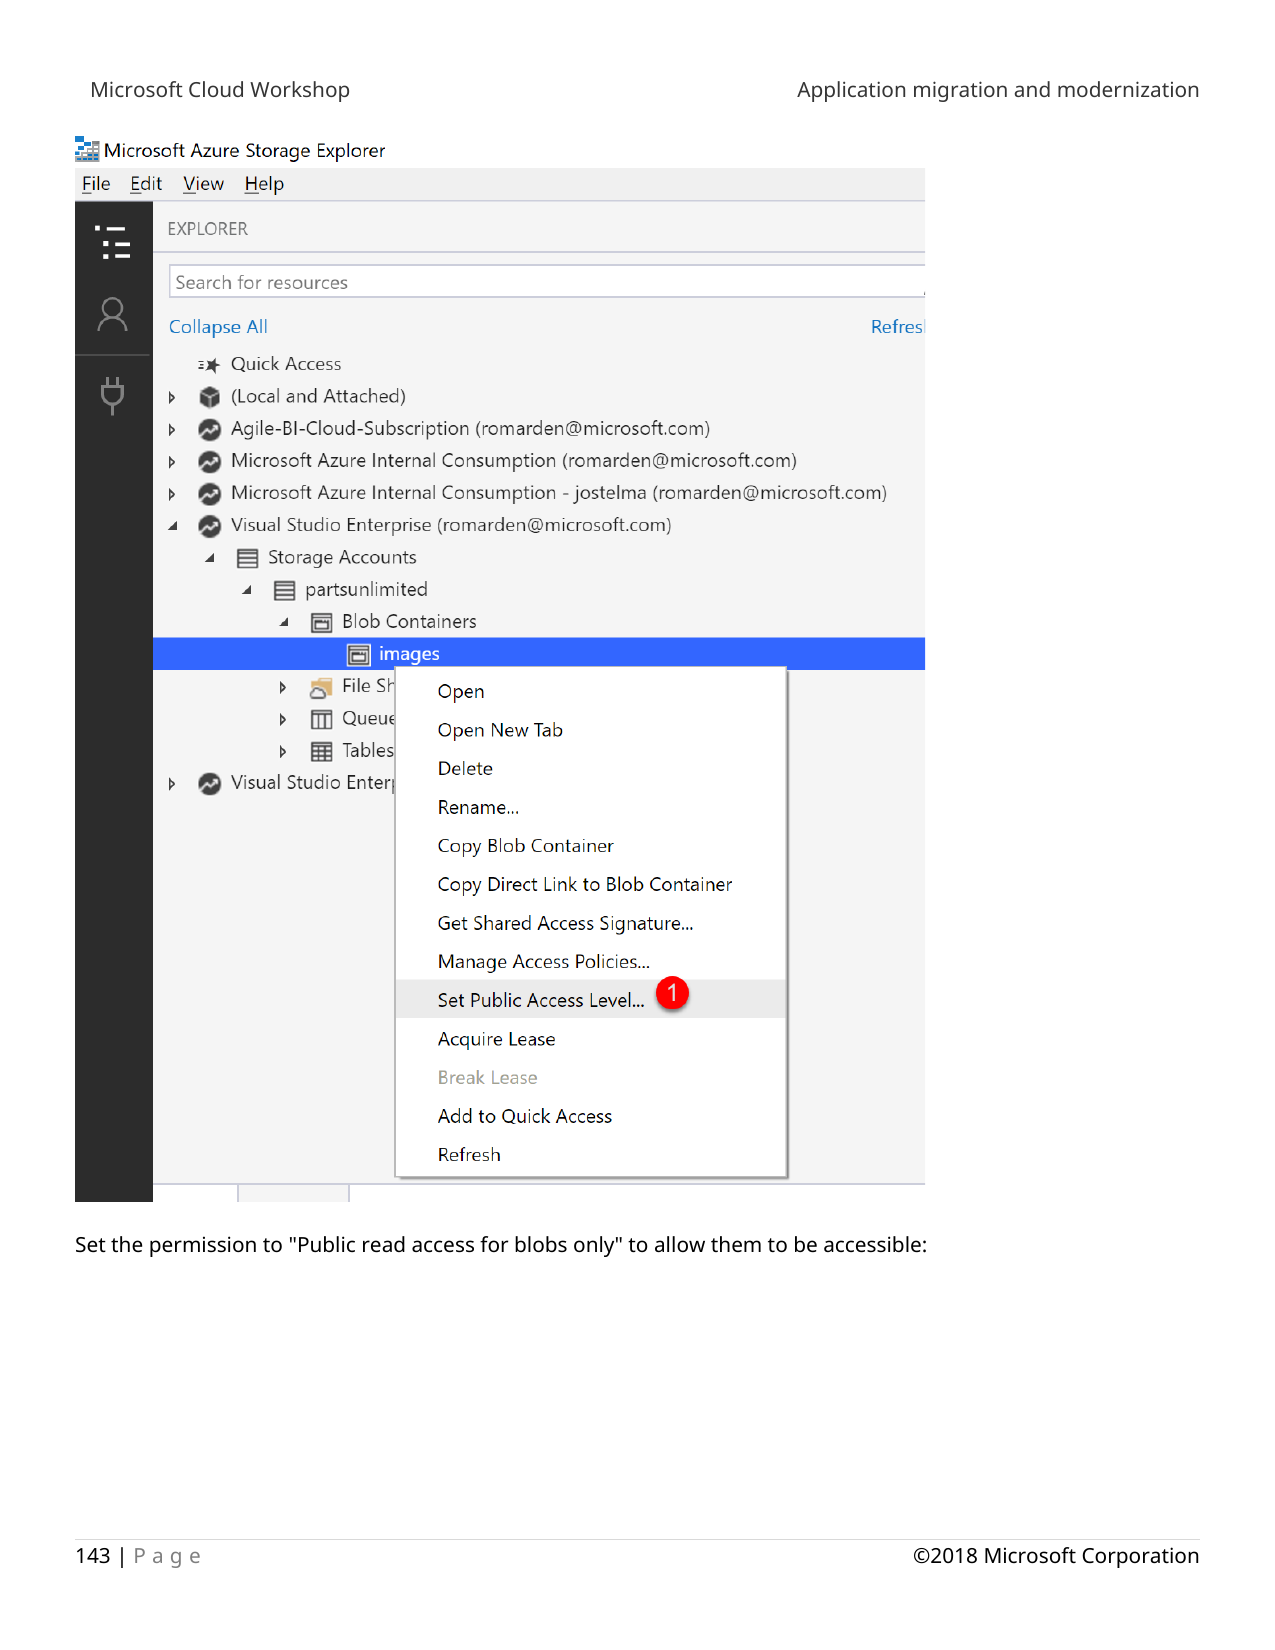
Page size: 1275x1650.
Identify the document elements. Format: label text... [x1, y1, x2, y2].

text Set the permission to "Public read access for blobs only" to allow them to be accessible: [75, 1230, 1200, 1258]
picture [75, 131, 926, 1202]
